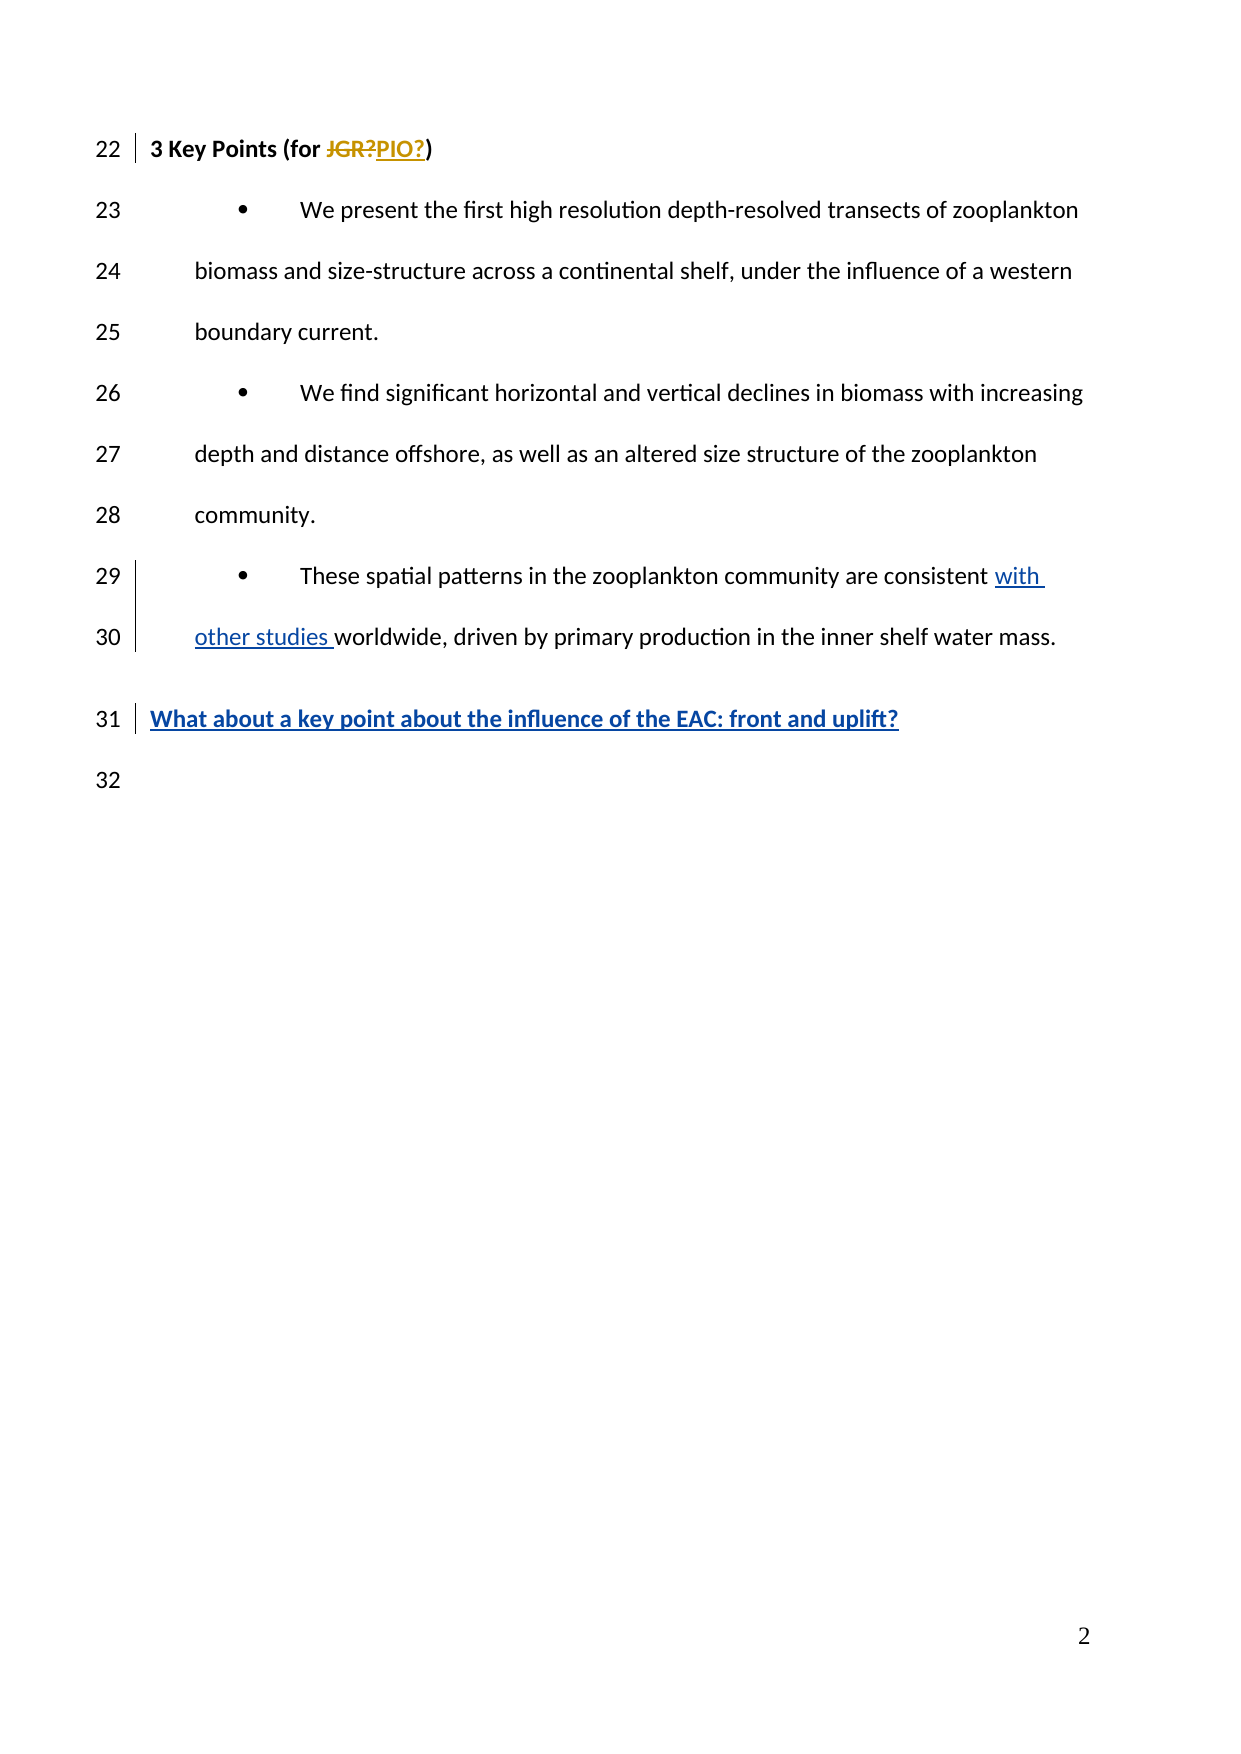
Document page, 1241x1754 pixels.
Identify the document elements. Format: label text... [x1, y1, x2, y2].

text 3 Key Points (for ) [150, 133, 1090, 163]
list We present the first high resolution depth-resolved transects of zooplankton biomass and size-structure across a continental shelf, under the influence of a western boundary current. [194, 194, 1090, 347]
list These spatial patterns in the zooplankton community are consistent worldwide, driven by primary production in the inner shelf water mass. [194, 560, 1090, 652]
list We find significant horizontal and vertical declines in biomass with increasing depth and distance offshore, as well as an altered size structure of the zooplankton community. [194, 377, 1090, 530]
